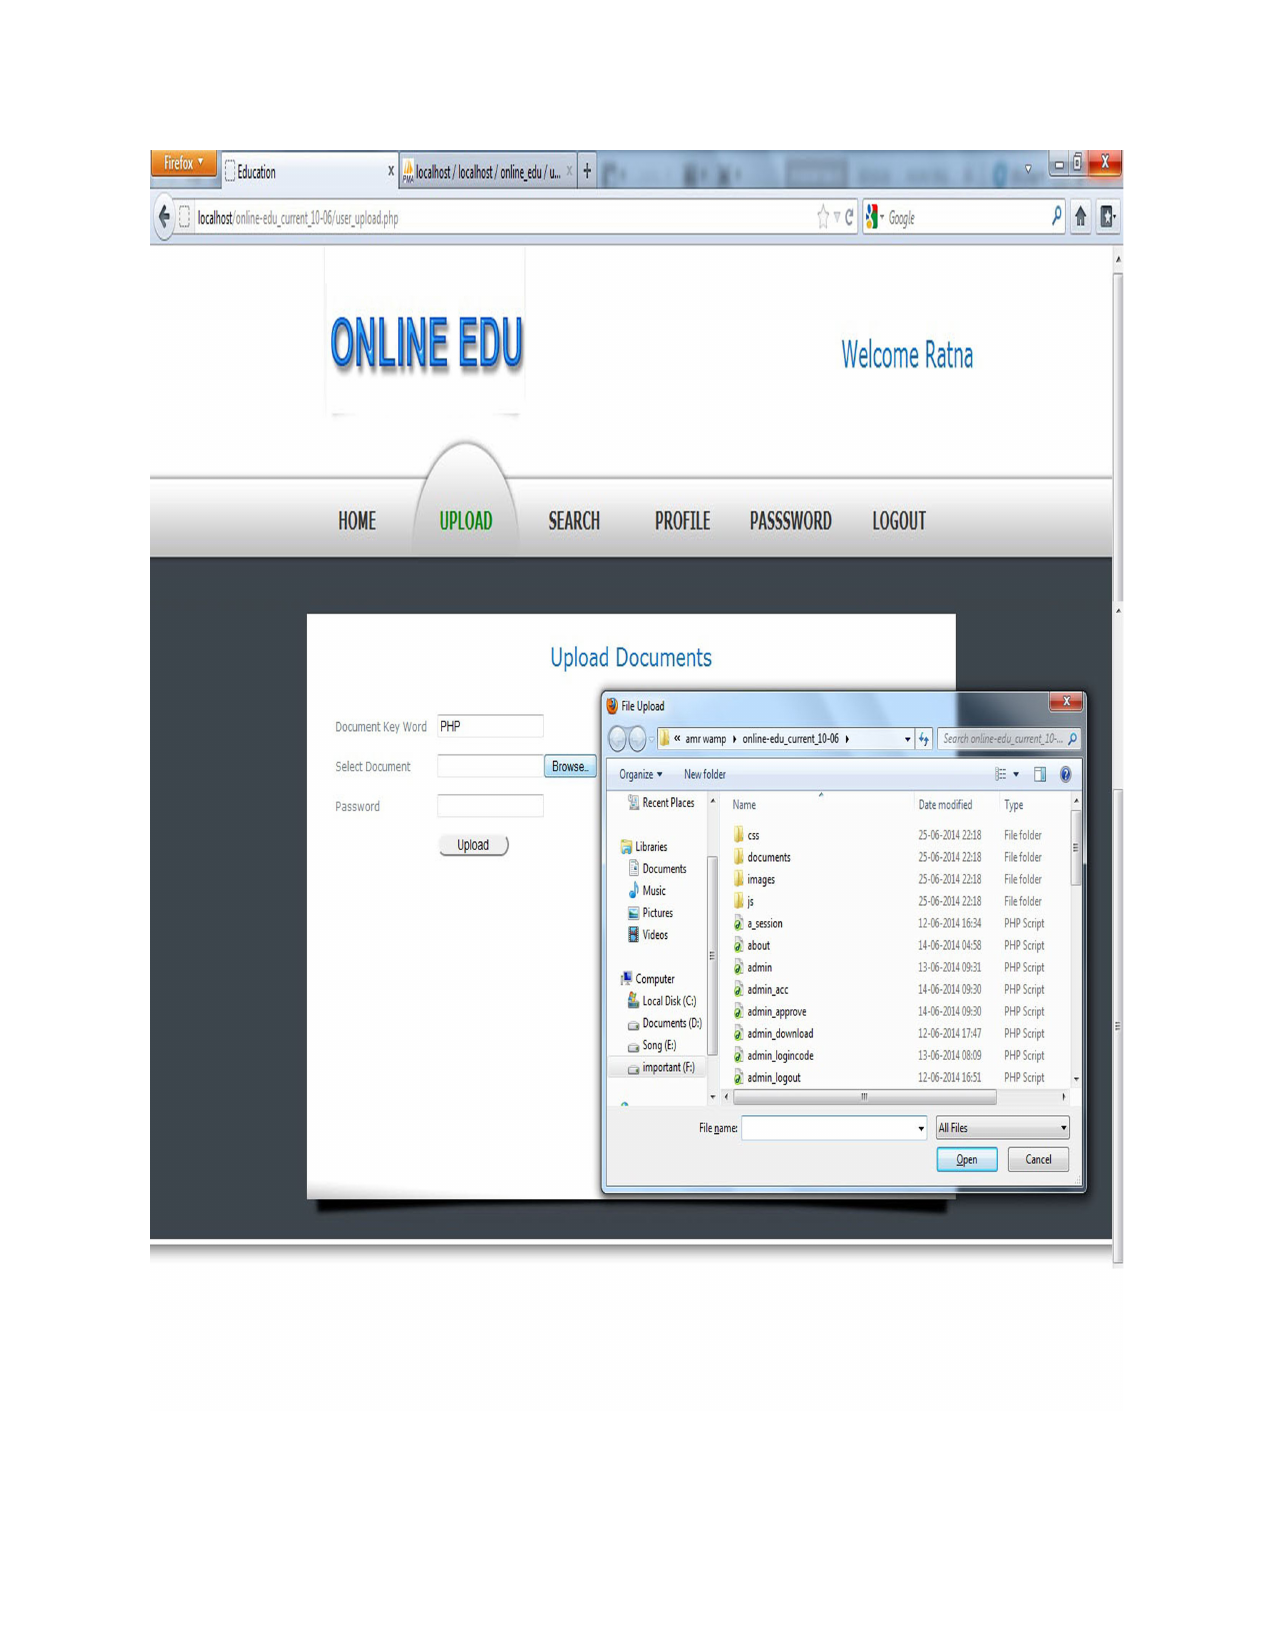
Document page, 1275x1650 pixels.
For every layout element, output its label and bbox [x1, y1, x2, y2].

picture [150, 150, 1124, 1411]
